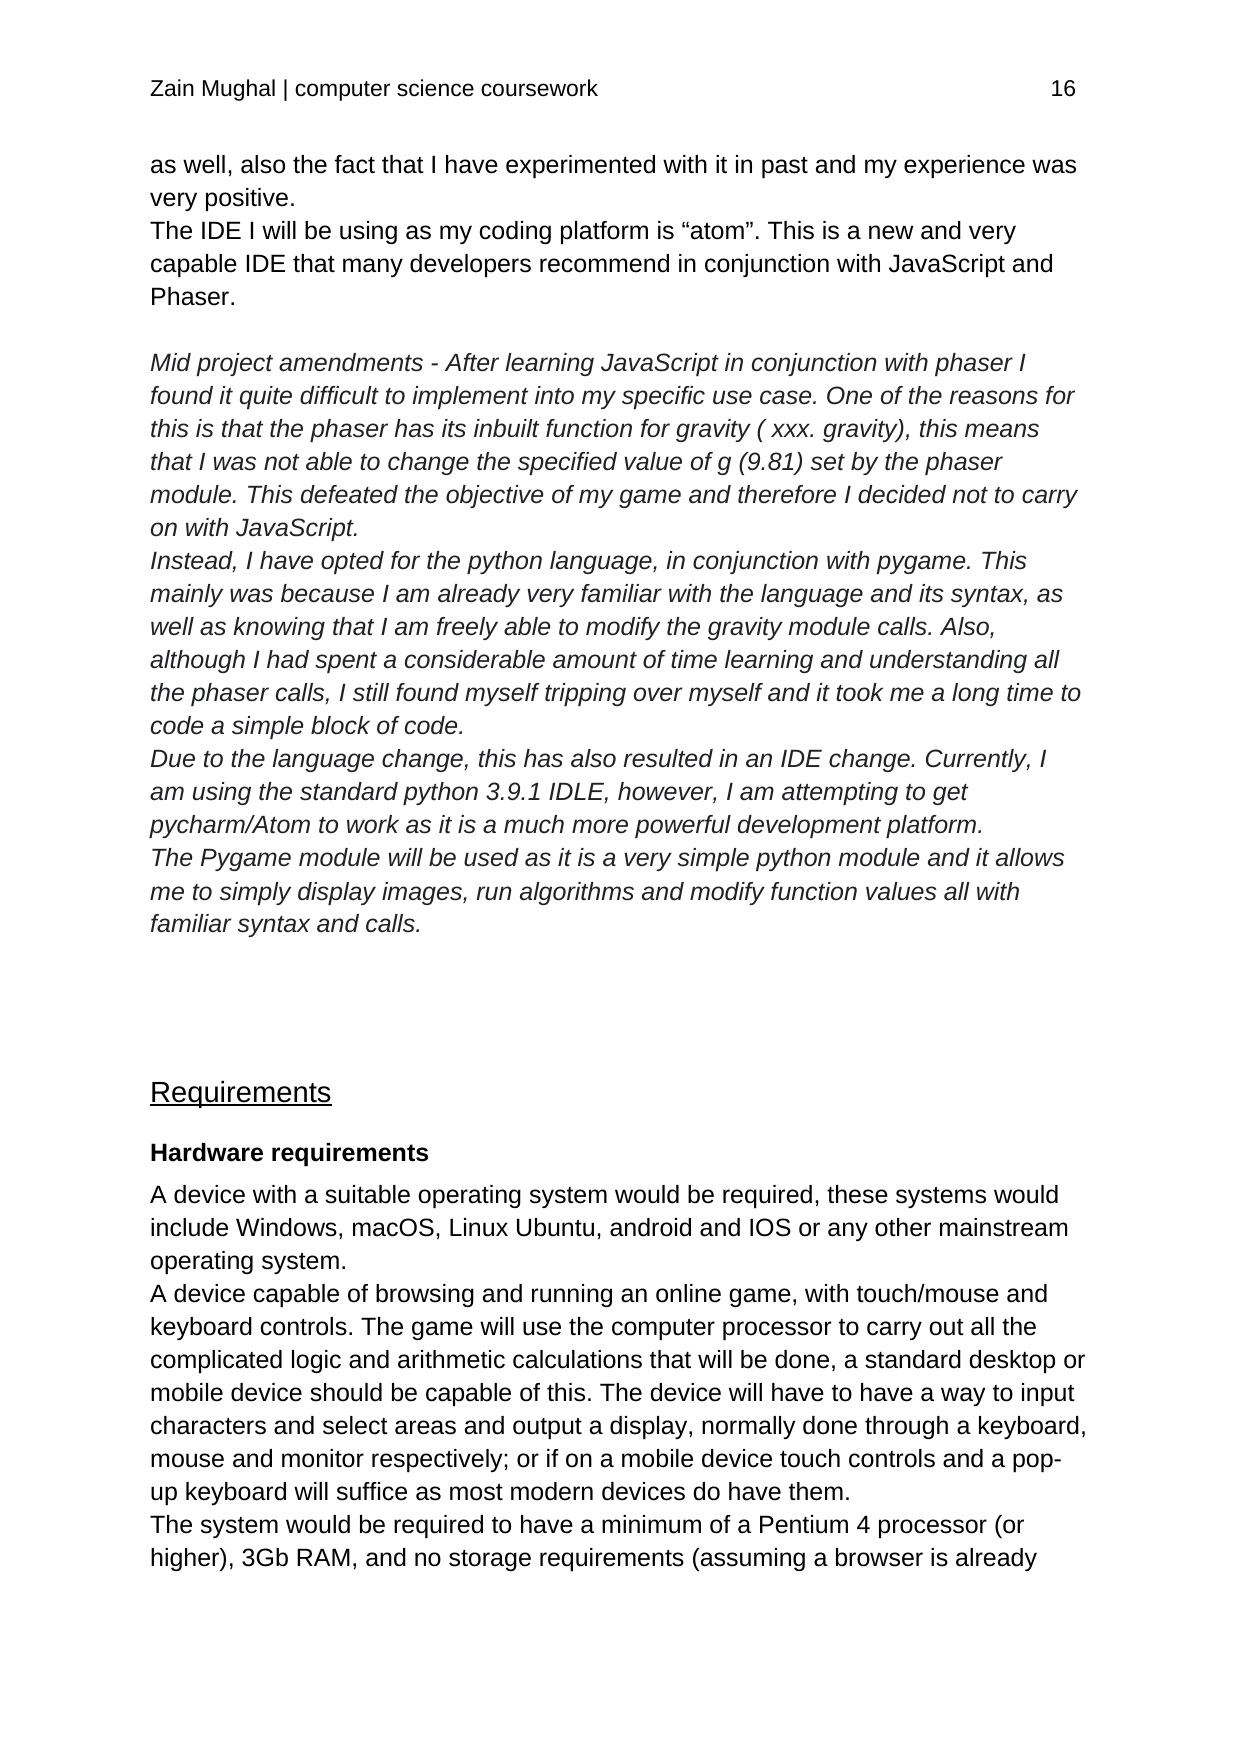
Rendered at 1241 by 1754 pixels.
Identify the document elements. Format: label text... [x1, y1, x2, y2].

text The Pygame module will be used as it is a very simple python module and it allows me to simply display images, run algorithms and modify function values all with familiar syntax and calls. [150, 843, 1090, 938]
text A device capable of browsing and running an online game, with touch/mouse and keyboard controls. The game will use the computer processor to carry out all the complicated logic and arithmetic calculations that will be done, a standard desktop or mobile device should be capable of this. The device will have to have a way to input characters and select areas and output a display, normally done through a keyboard, mouse and monitor respectively; or if on a mobile device touch controls and a pop-up keyboard will suffice as most modern devices do have them. [150, 1279, 1090, 1506]
text The IDE I will be using as my coding platform is “atom”. This is a new and very capable IDE that many developers recommend in conjunction with JavaScript and Phaser. [150, 216, 1090, 311]
subtitle Hardware requirements [150, 1138, 1090, 1167]
text Due to the language change, this has also resulted in an IDE change. Currently, I am using the standard python 3.9.1 IDLE, however, I am attempting to get pycharm/Atom to work as it is a much more powerful development platform. [150, 744, 1090, 839]
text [150, 150, 1090, 212]
text Mid project amendments - After learning JavaScript in conjunction with phaser I found it quite difficult to implement into my specific use case. One of the reasons for this is that the phaser has its inbuilt function for gravity ( xxx. gravity), this means that I was not able to change the specified value of g (9.81) set by the phaser module. This defeated the objective of my game and therefore I decided not to carry on with JavaScript. [150, 348, 1090, 542]
text A device with a suitable operating system would be required, these systems would include Windows, macOS, Linux Ubuntu, android and IOS or any other mainstream operating system. [150, 1180, 1090, 1274]
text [150, 1510, 1090, 1572]
text Instead, I have opted for the python language, in conjunction with pygame. This mainly was because I am already very familiar with the language and its syntax, as well as knowing that I am freely able to modify the gravity module calls. Also, although I had spent a considerable amount of time learning and understanding all the phaser calls, I still found myself tripping over myself and it took me a long time to code a simple block of code. [150, 546, 1090, 740]
subtitle Requirements [150, 1075, 1090, 1108]
